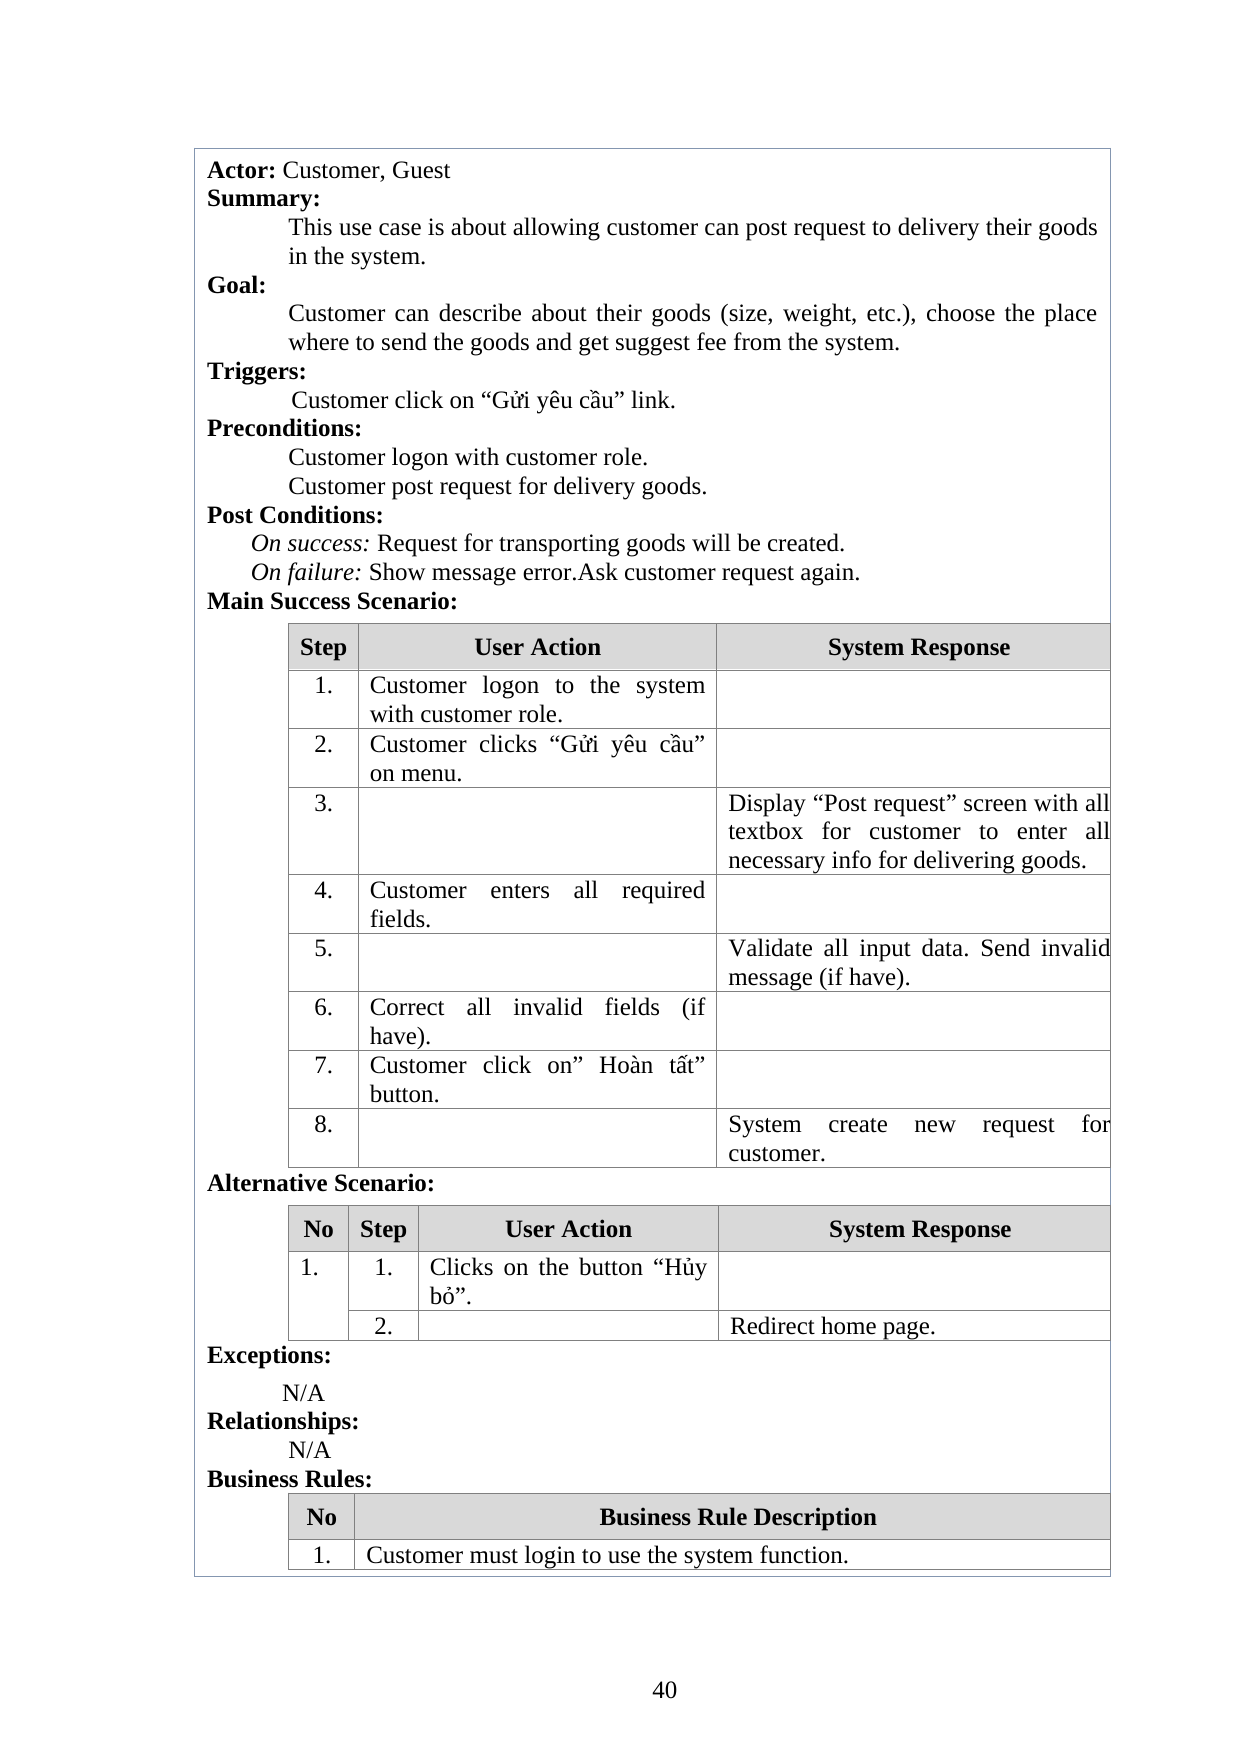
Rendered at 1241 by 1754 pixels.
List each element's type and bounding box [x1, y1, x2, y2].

table_cell [195, 149, 1110, 1576]
